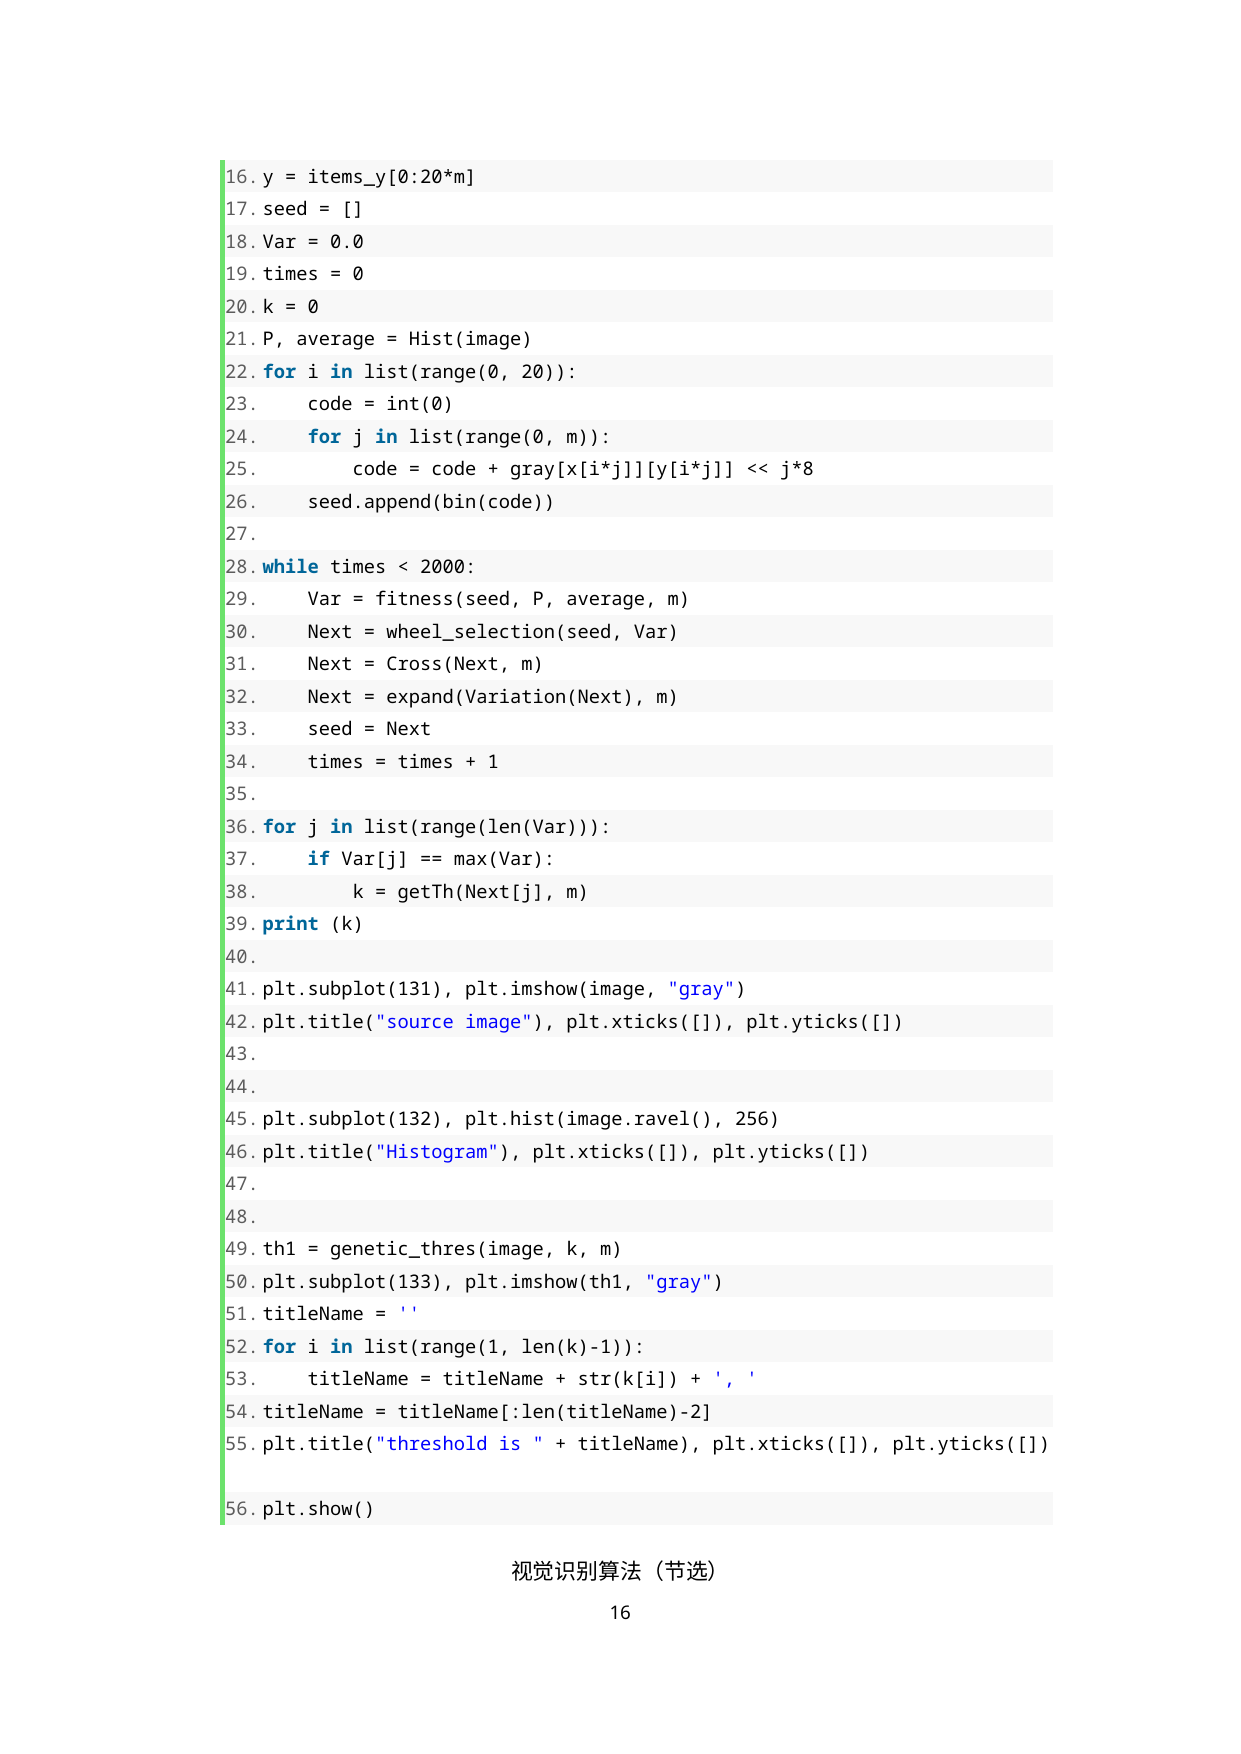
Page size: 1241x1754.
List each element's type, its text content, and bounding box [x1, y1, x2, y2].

list plt.subplot(132), plt.hist(image.ravel(), 256) [225, 1102, 1053, 1135]
list titleName = '' [225, 1297, 1053, 1330]
list k = getTh(Next[j], m) [225, 875, 1053, 907]
list seed = Next [225, 712, 1053, 745]
list times = times + 1 [225, 745, 1053, 777]
list k = 0 [225, 290, 1053, 322]
list for i in list(range(0, 20)): [225, 355, 1053, 387]
list seed = [] [225, 192, 1053, 225]
list Next = expand(Variation(Next), m) [225, 680, 1053, 712]
list print (k) [225, 907, 1053, 940]
list while times < 2000: [225, 550, 1053, 582]
list P, average = Hist(image) [225, 322, 1053, 355]
text 视觉识别算法（节选） [187, 1554, 1053, 1586]
list plt.title("threshold is " + titleName), plt.xticks([]), plt.yticks([]) [225, 1427, 1053, 1492]
list seed.append(bin(code)) [225, 485, 1053, 517]
list code = code + gray[x[i*j]][y[i*j]] << j*8 [225, 452, 1053, 485]
list Var = fitness(seed, P, average, m) [225, 582, 1053, 615]
list for j in list(range(len(Var))): [225, 810, 1053, 842]
list plt.show() [225, 1492, 1053, 1525]
list titleName = titleName[:len(titleName)-2] [225, 1395, 1053, 1427]
list titleName = titleName + str(k[i]) + ', ' [225, 1362, 1053, 1395]
list plt.title("source image"), plt.xticks([]), plt.yticks([]) [225, 1005, 1053, 1037]
list times = 0 [225, 257, 1053, 290]
list for i in list(range(1, len(k)-1)): [225, 1330, 1053, 1362]
list plt.subplot(133), plt.imshow(th1, "gray") [225, 1265, 1053, 1297]
list plt.title("Histogram"), plt.xticks([]), plt.yticks([]) [225, 1135, 1053, 1167]
list Next = Cross(Next, m) [225, 647, 1053, 680]
list Next = wheel_selection(seed, Var) [225, 615, 1053, 647]
list y = items_y[0:20*m] [225, 160, 1053, 192]
list if Var[j] == max(Var): [225, 842, 1053, 875]
list th1 = genetic_thres(image, k, m) [225, 1232, 1053, 1265]
list code = int(0) [225, 387, 1053, 420]
list for j in list(range(0, m)): [225, 420, 1053, 452]
list plt.subplot(131), plt.imshow(image, "gray") [225, 972, 1053, 1005]
list Var = 0.0 [225, 225, 1053, 257]
